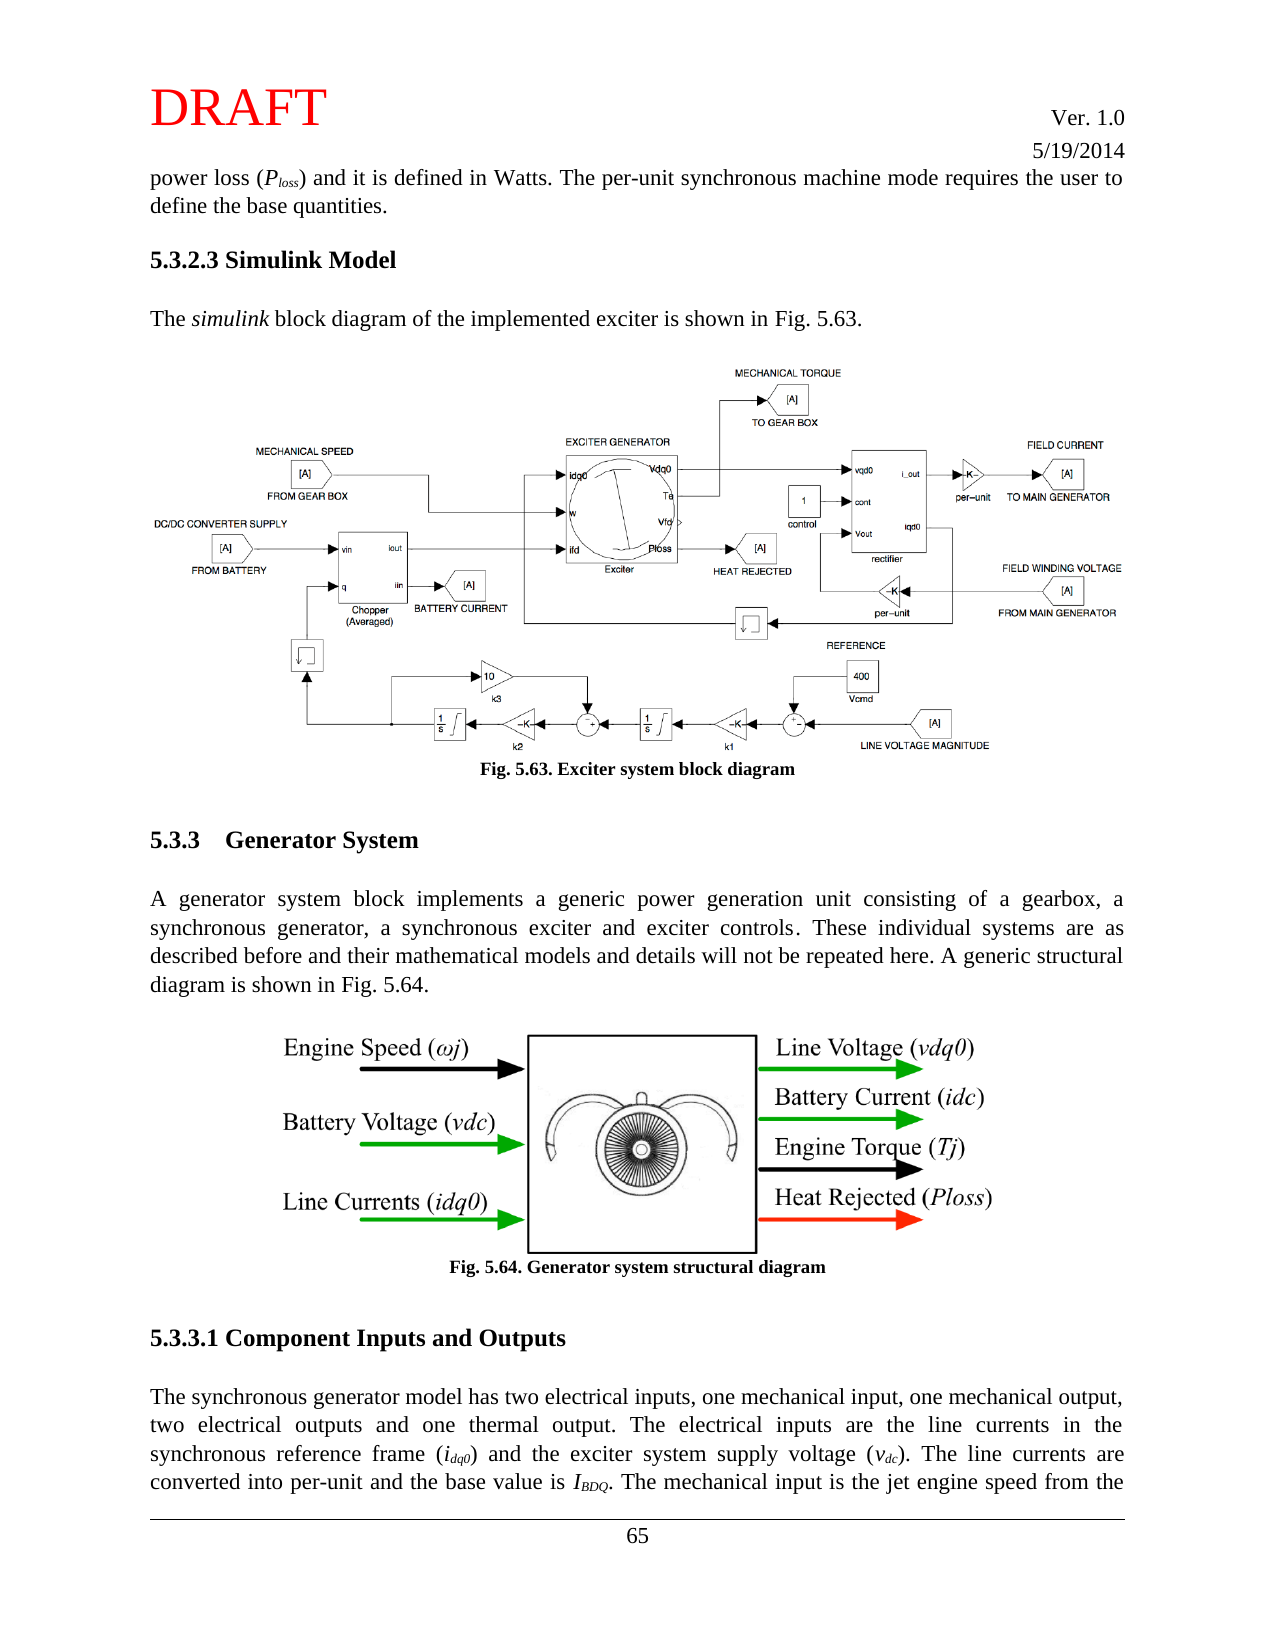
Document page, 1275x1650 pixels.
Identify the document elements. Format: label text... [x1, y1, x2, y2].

subtitle Simulink Model [150, 246, 1125, 274]
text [150, 164, 1125, 218]
subtitle Generator System [150, 825, 1125, 854]
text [150, 1383, 1125, 1494]
picture [281, 1028, 994, 1256]
picture [150, 361, 1125, 758]
subtitle Component Inputs and Outputs [150, 1323, 1125, 1352]
